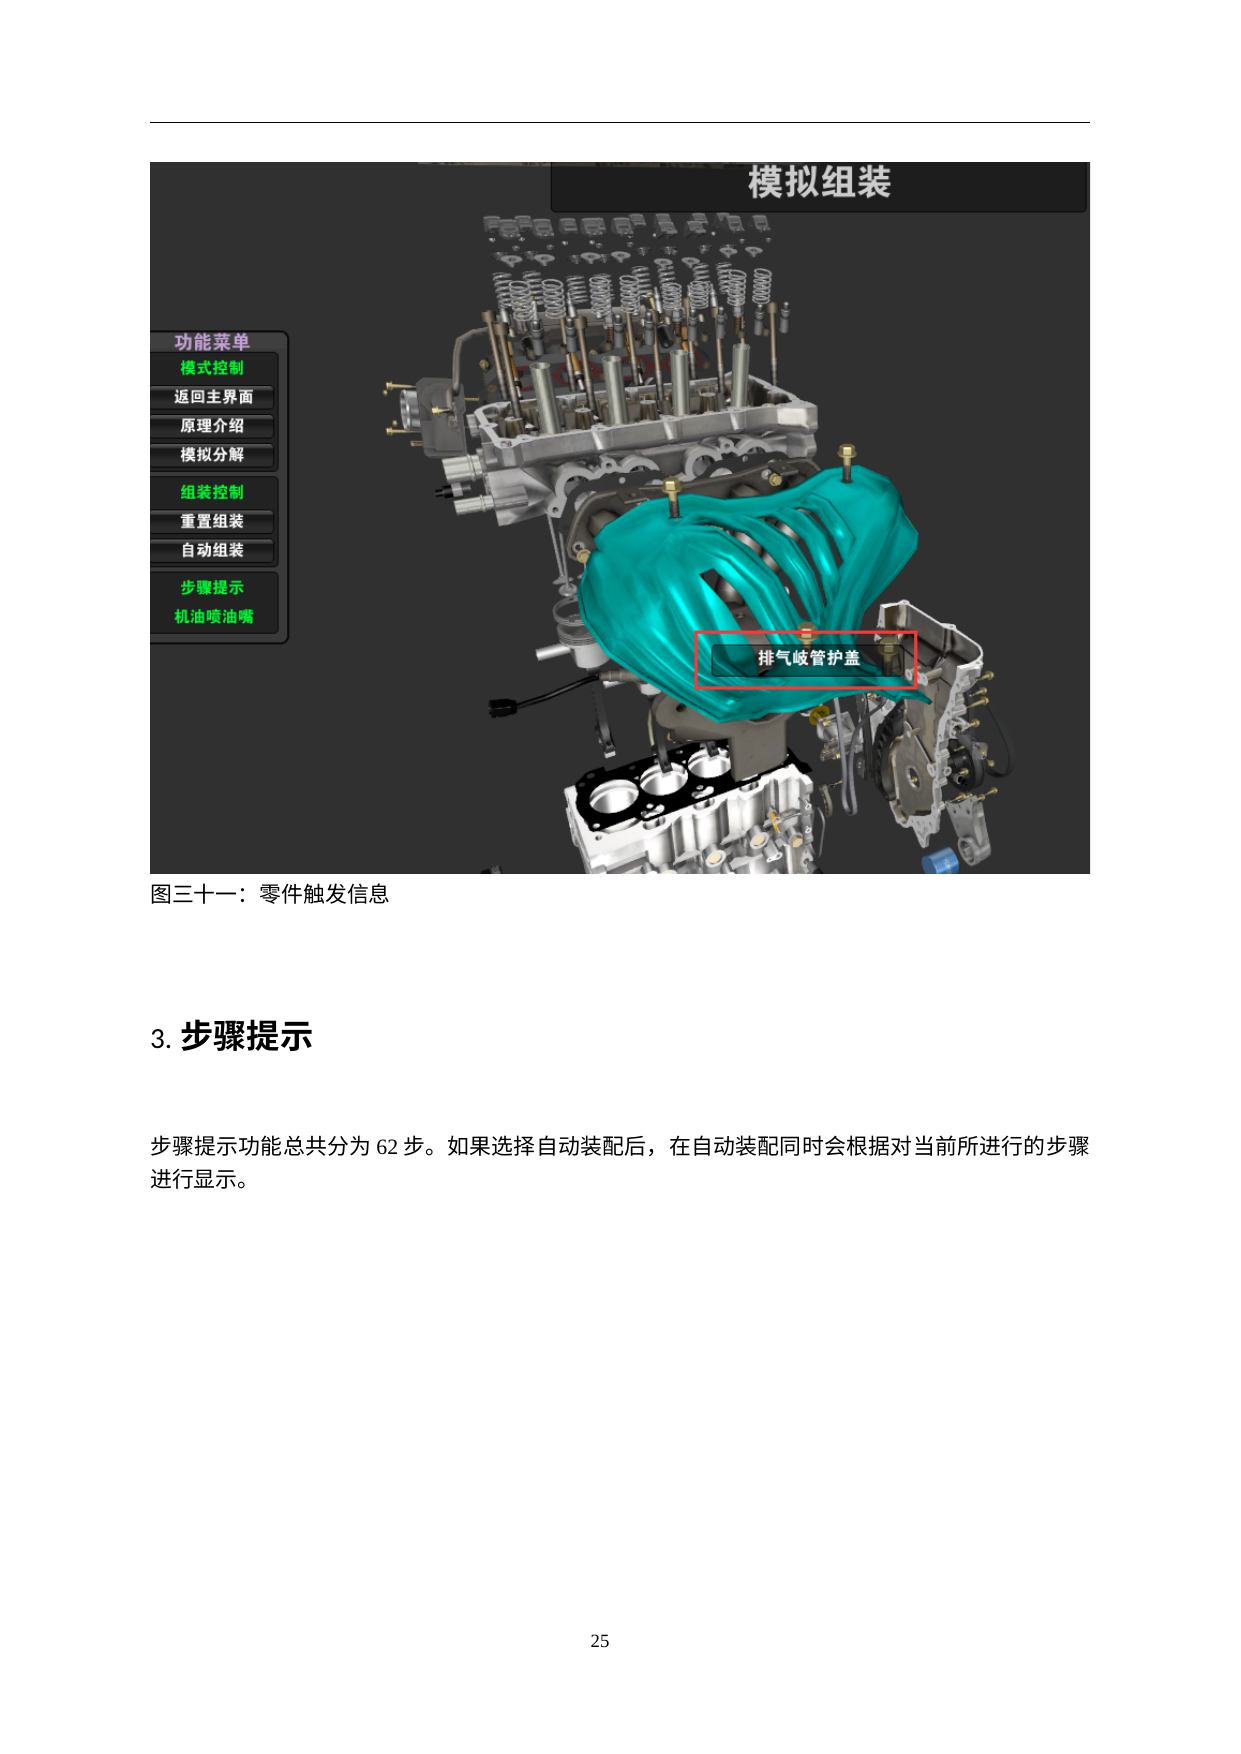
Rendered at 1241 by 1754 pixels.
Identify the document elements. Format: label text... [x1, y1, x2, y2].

text 步骤提示功能总共分为62步。如果选择自动装配后，在自动装配同时会根据对当前所进行的步骤进行显示。 [150, 1129, 1090, 1194]
subtitle 3. 步骤提示 [150, 1002, 1090, 1067]
picture [150, 162, 1091, 874]
text 图三十一：零件触发信息 [150, 877, 1090, 909]
